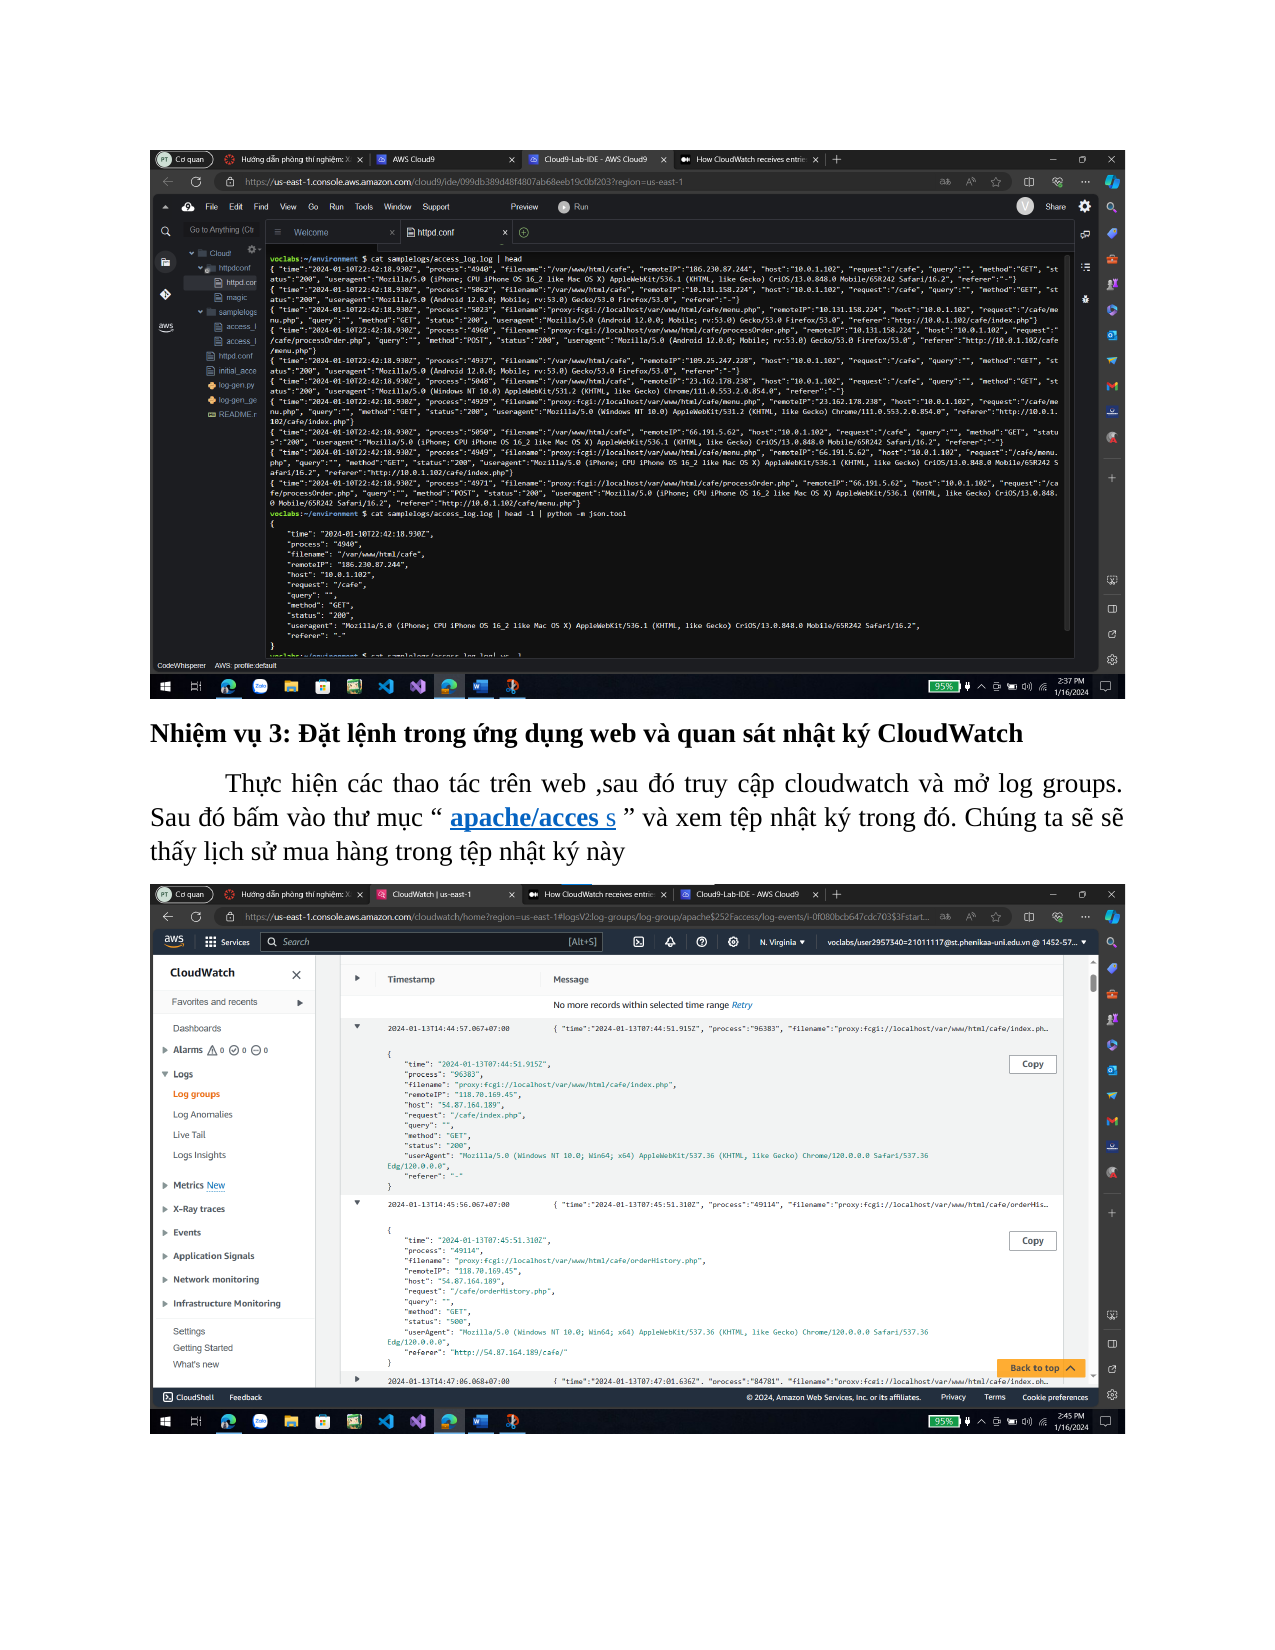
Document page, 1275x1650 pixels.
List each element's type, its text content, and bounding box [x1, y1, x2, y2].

picture [150, 150, 1125, 699]
text Thực hiện các thao tác trên web ,sau đó truy cập cloudwatch và mở log groups. Sau đó bấm vào thư mục “ apache/acces s ” và xem tệp nhật ký trong đó. Chúng ta sẽ sẽ thấy lịch sử mua hàng trong tệp nhật ký này [150, 767, 1125, 866]
picture [150, 884, 1125, 1434]
text Nhiệm vụ 3: Đặt lệnh trong ứng dụng web và quan sát nhật ký CloudWatch [150, 717, 1125, 748]
